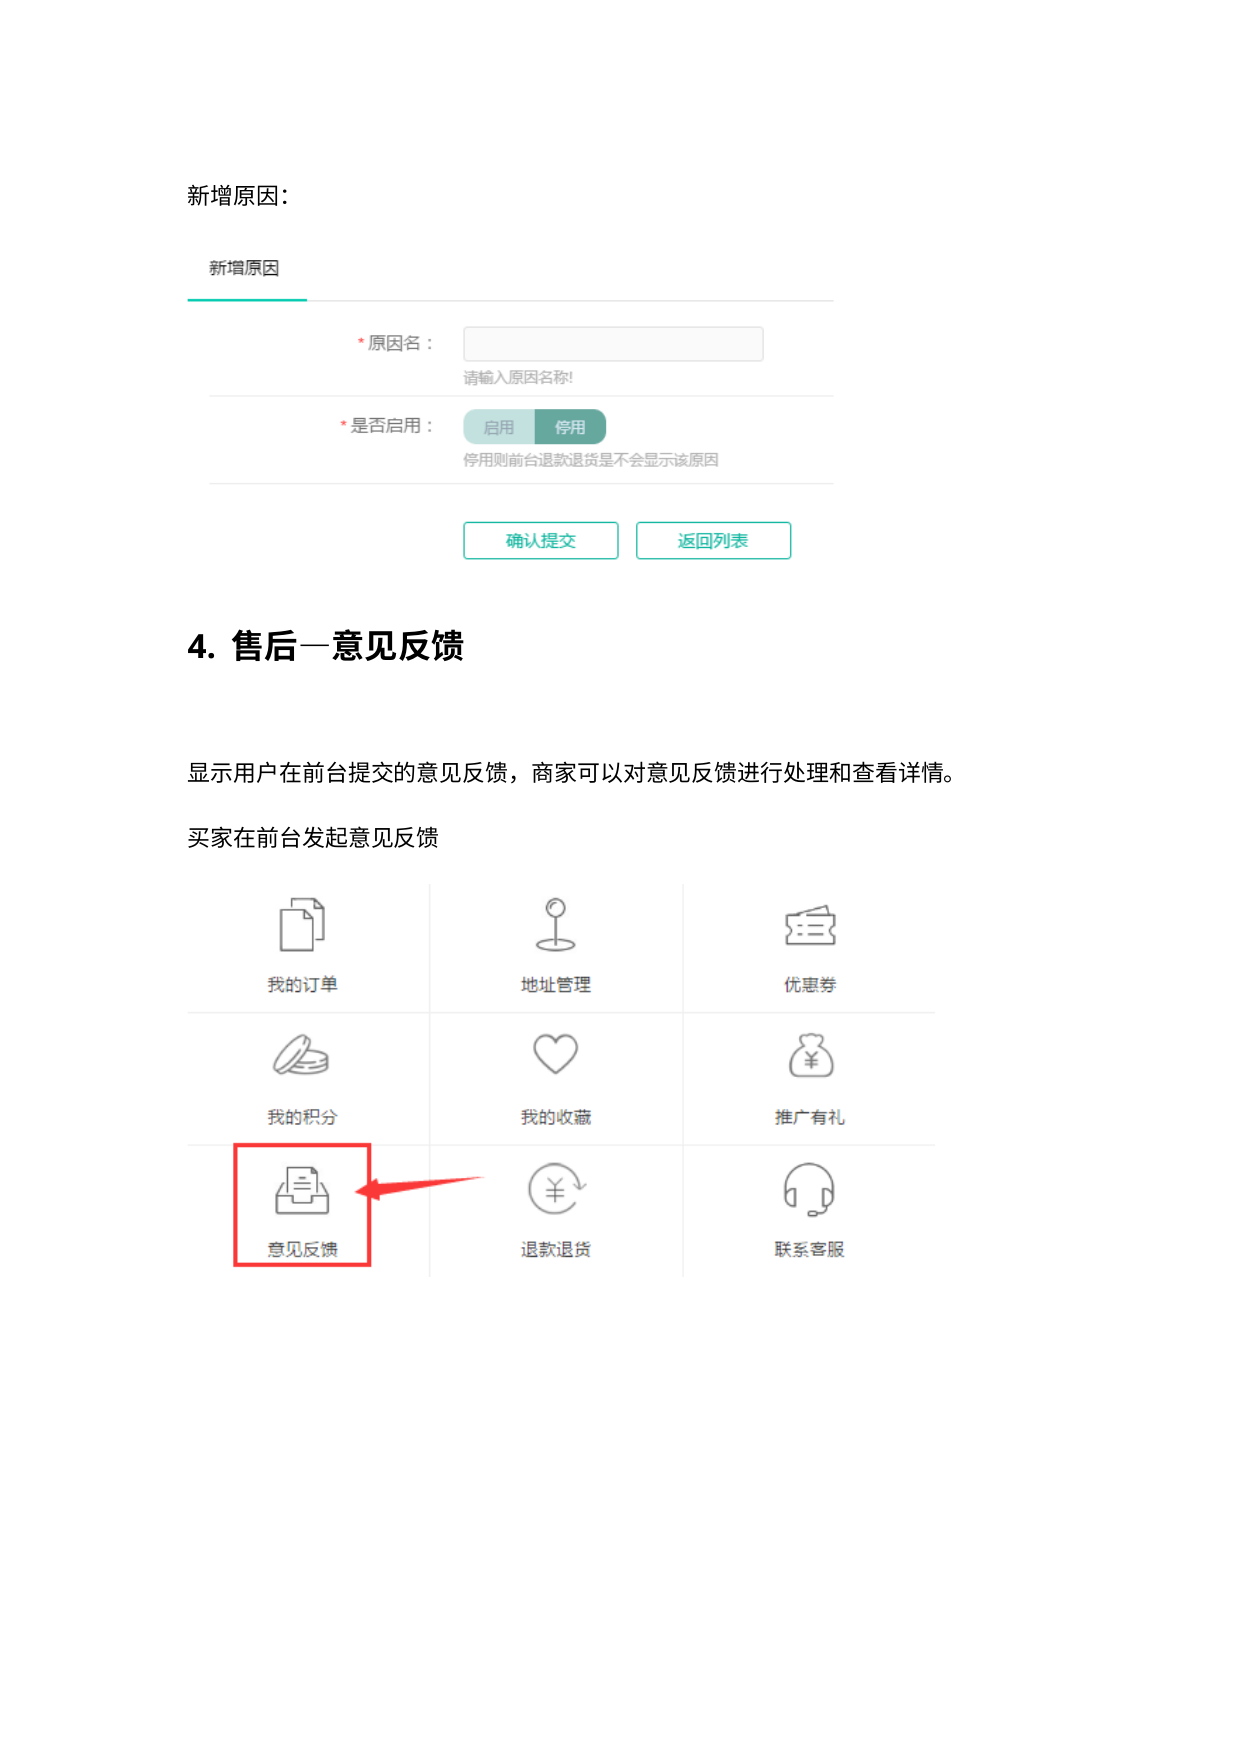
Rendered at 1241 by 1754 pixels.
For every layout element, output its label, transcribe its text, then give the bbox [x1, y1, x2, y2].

picture [187, 239, 834, 572]
text 显示用户在前台提交的意见反馈，商家可以对意见反馈进行处理和查看详情。 [187, 739, 1053, 804]
picture [187, 884, 936, 1277]
subtitle 售后—意见反馈 [187, 612, 1053, 677]
text 新增原因： [187, 162, 1053, 227]
text 买家在前台发起意见反馈 [187, 804, 1053, 869]
